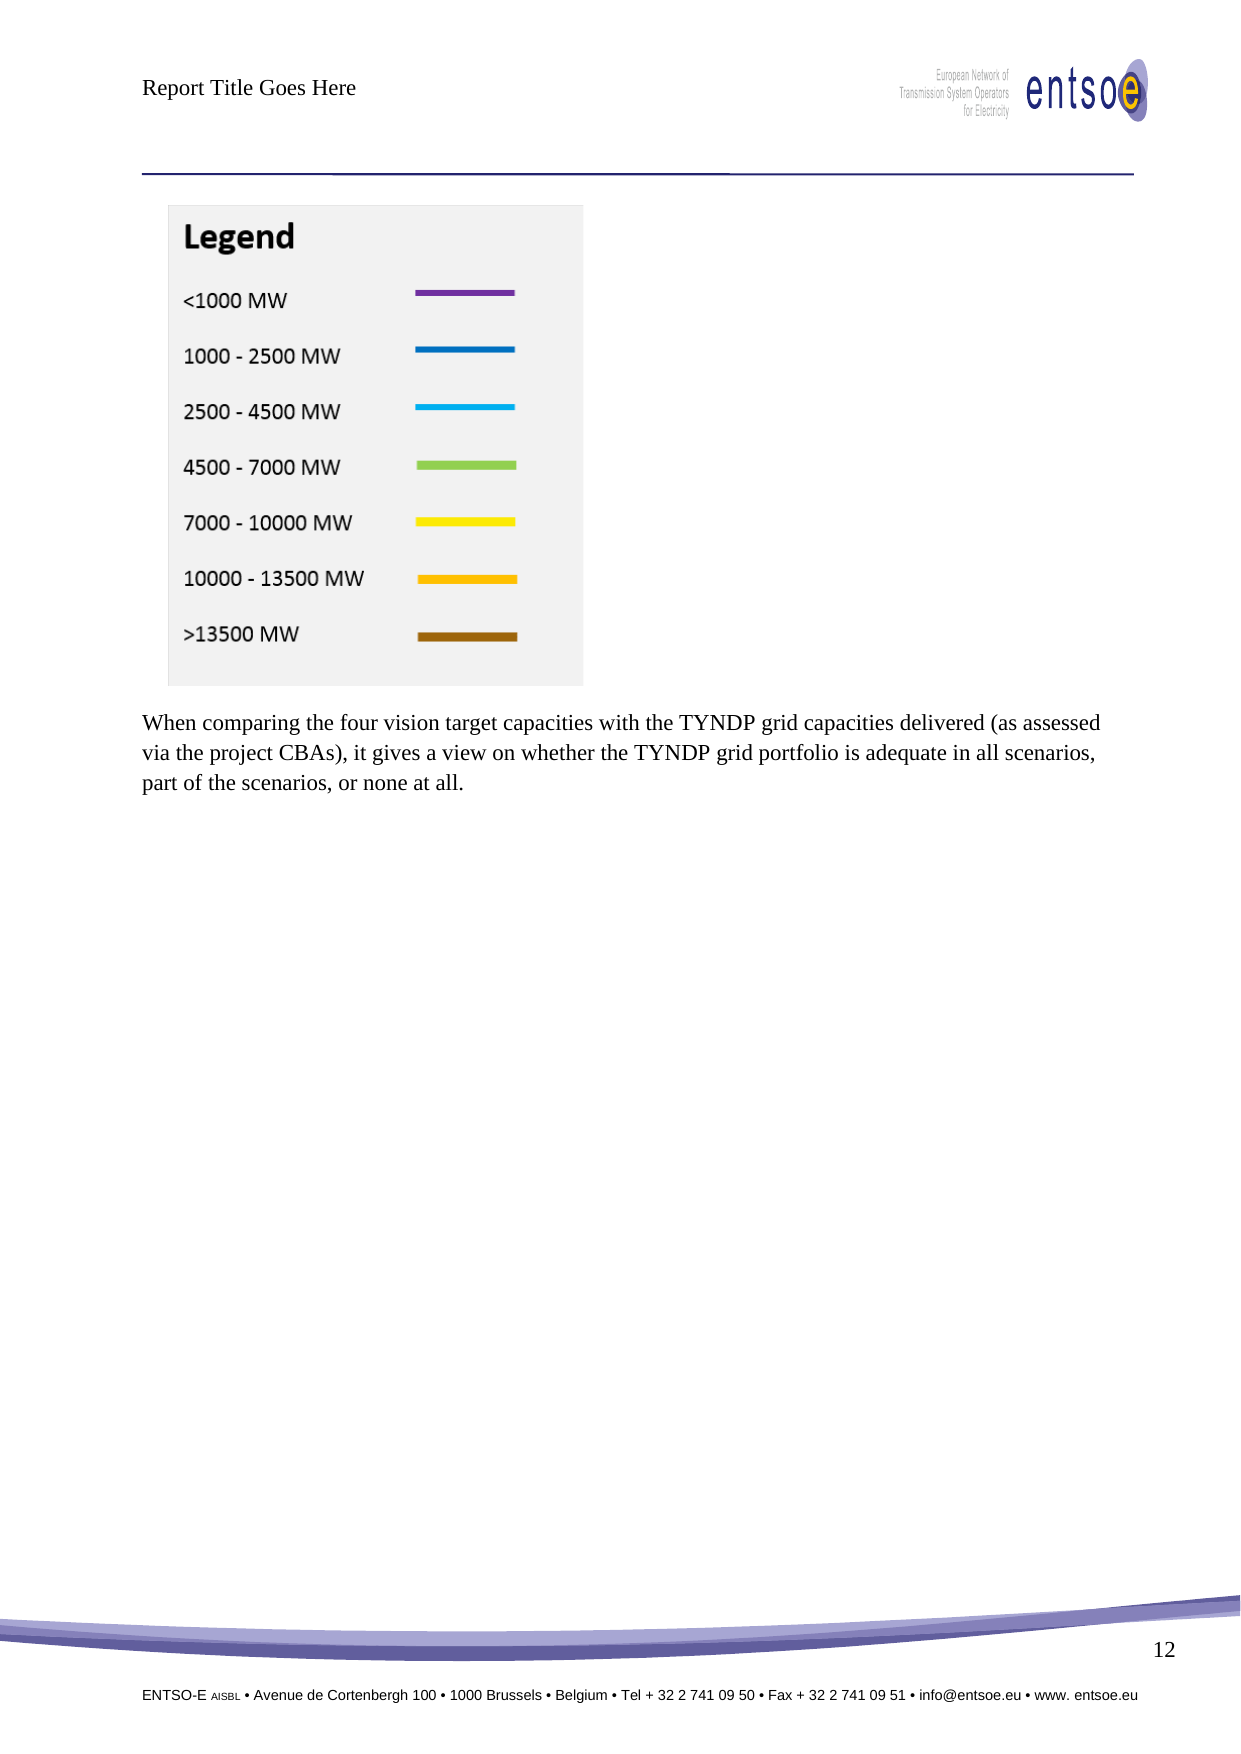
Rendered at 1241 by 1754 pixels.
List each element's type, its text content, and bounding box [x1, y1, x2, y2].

text When comparing the four vision target capacities with the TYNDP grid capacities delivered (as assessed via the project CBAs), it gives a view on whether the TYNDP grid portfolio is adequate in all scenarios, part of the scenarios, or none at all. [142, 708, 1134, 795]
picture [160, 200, 584, 686]
